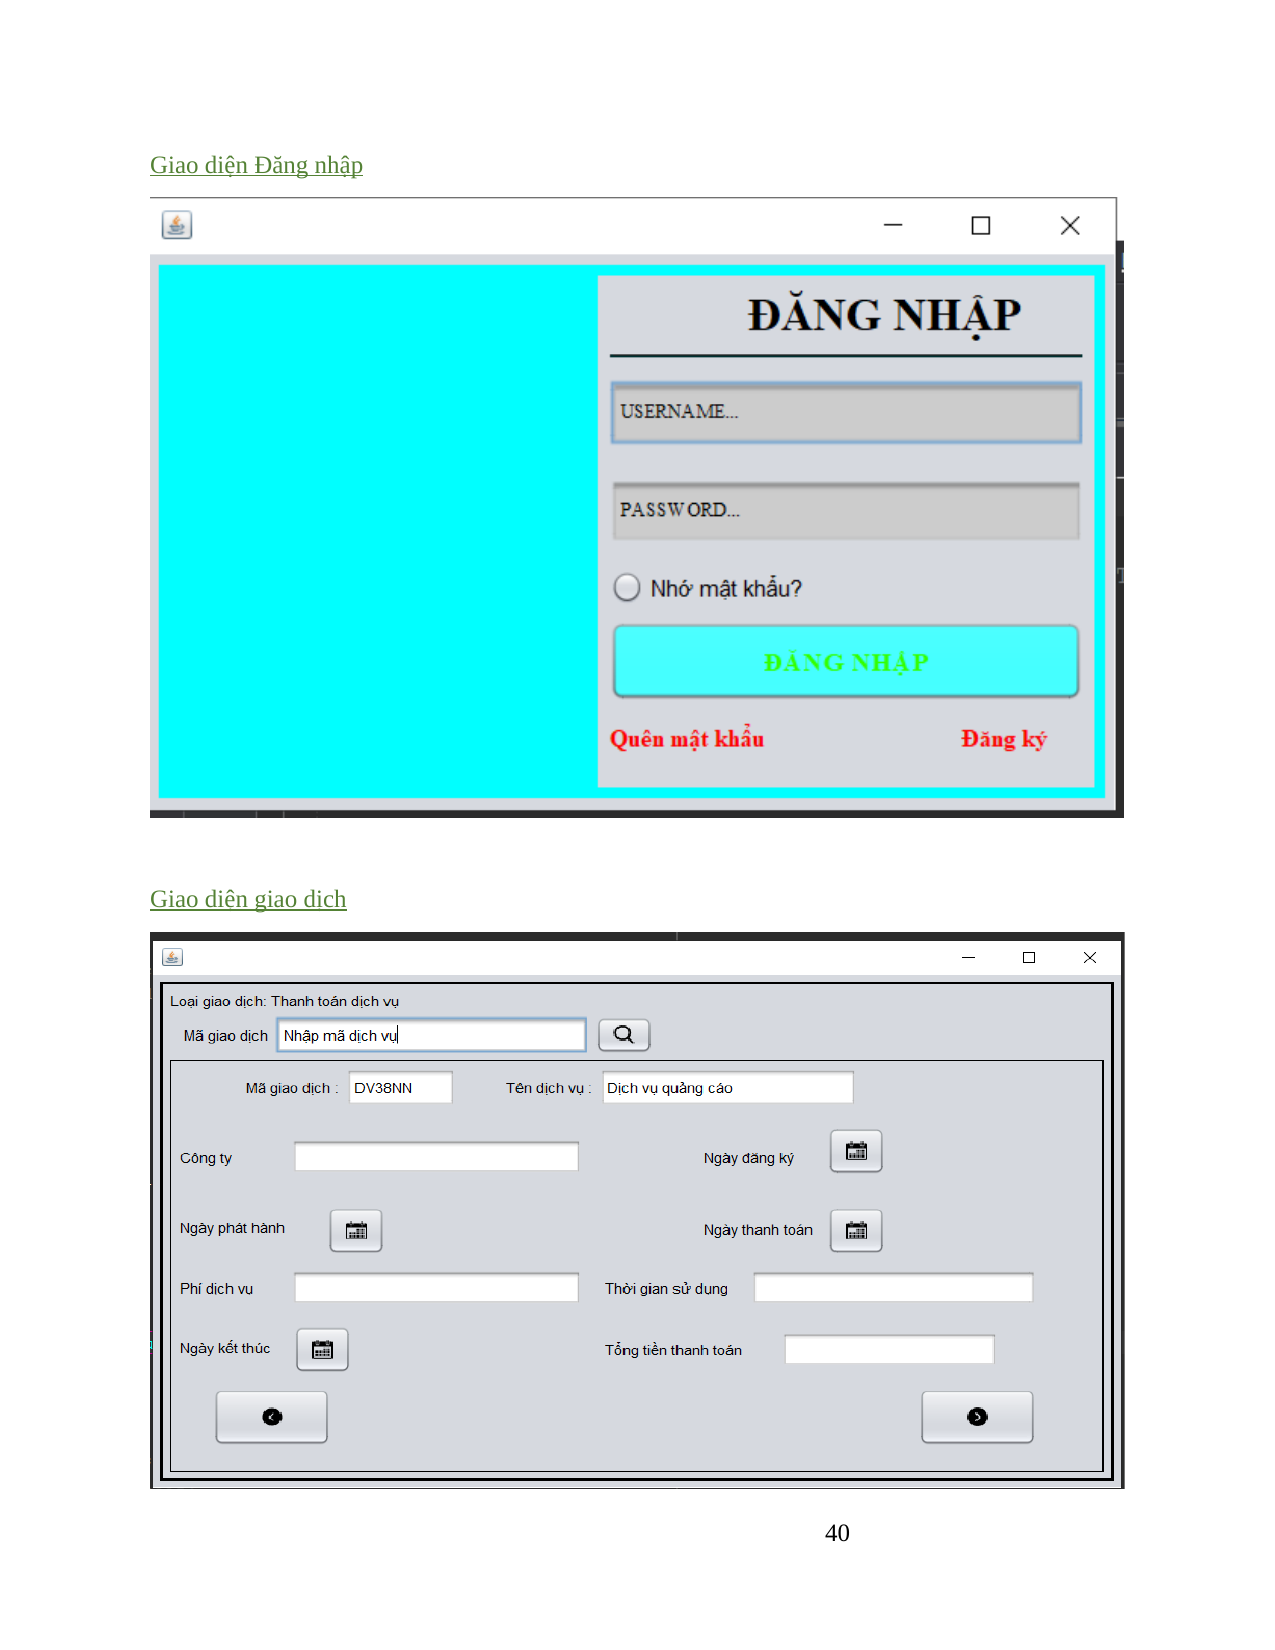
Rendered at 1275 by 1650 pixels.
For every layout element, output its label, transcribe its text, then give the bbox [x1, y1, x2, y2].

text Giao diện giao dịch [150, 884, 1125, 913]
picture [150, 932, 1125, 1489]
picture [150, 197, 1124, 818]
text Giao diện Đăng nhập [150, 150, 1125, 179]
